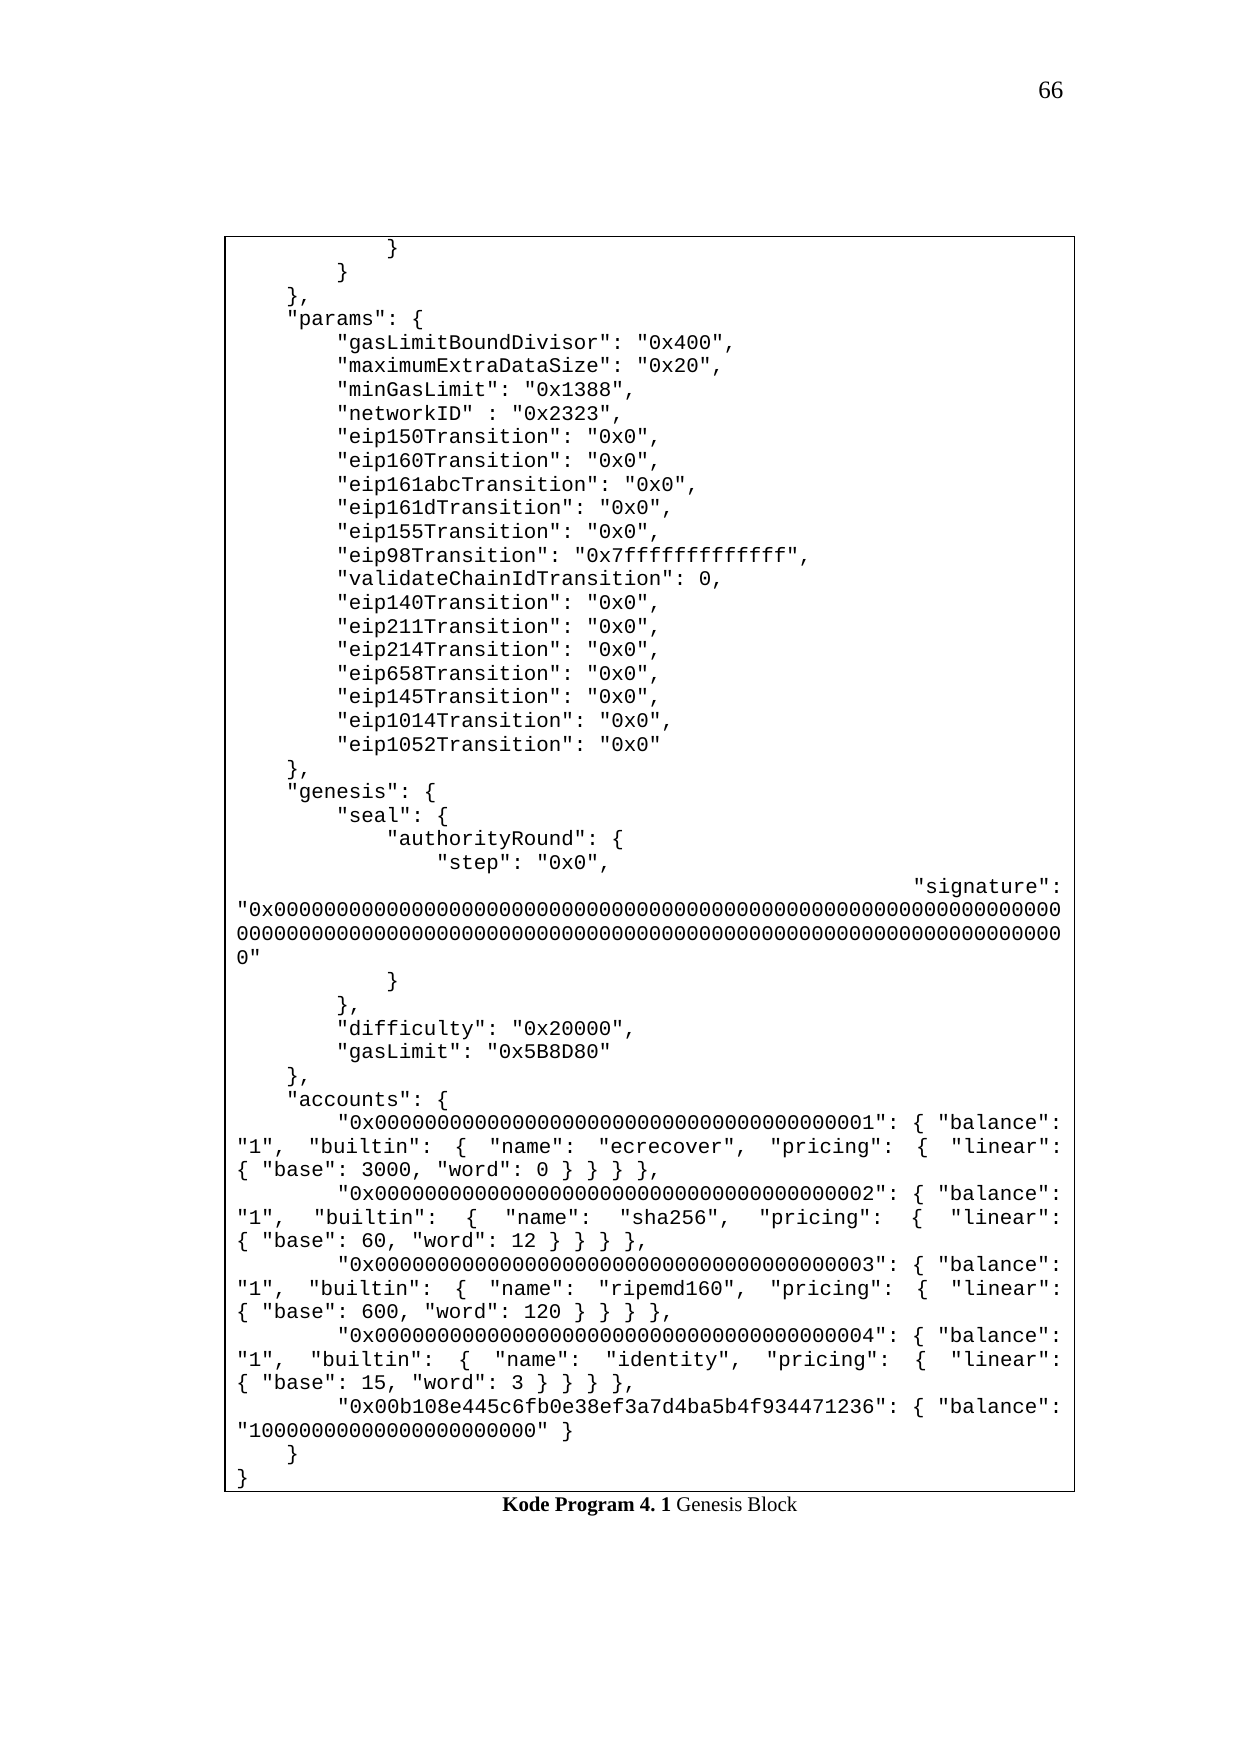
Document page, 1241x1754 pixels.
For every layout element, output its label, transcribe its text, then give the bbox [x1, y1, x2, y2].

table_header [226, 237, 1074, 1491]
text Kode Program 4. 1 Genesis Block [236, 1492, 1063, 1516]
